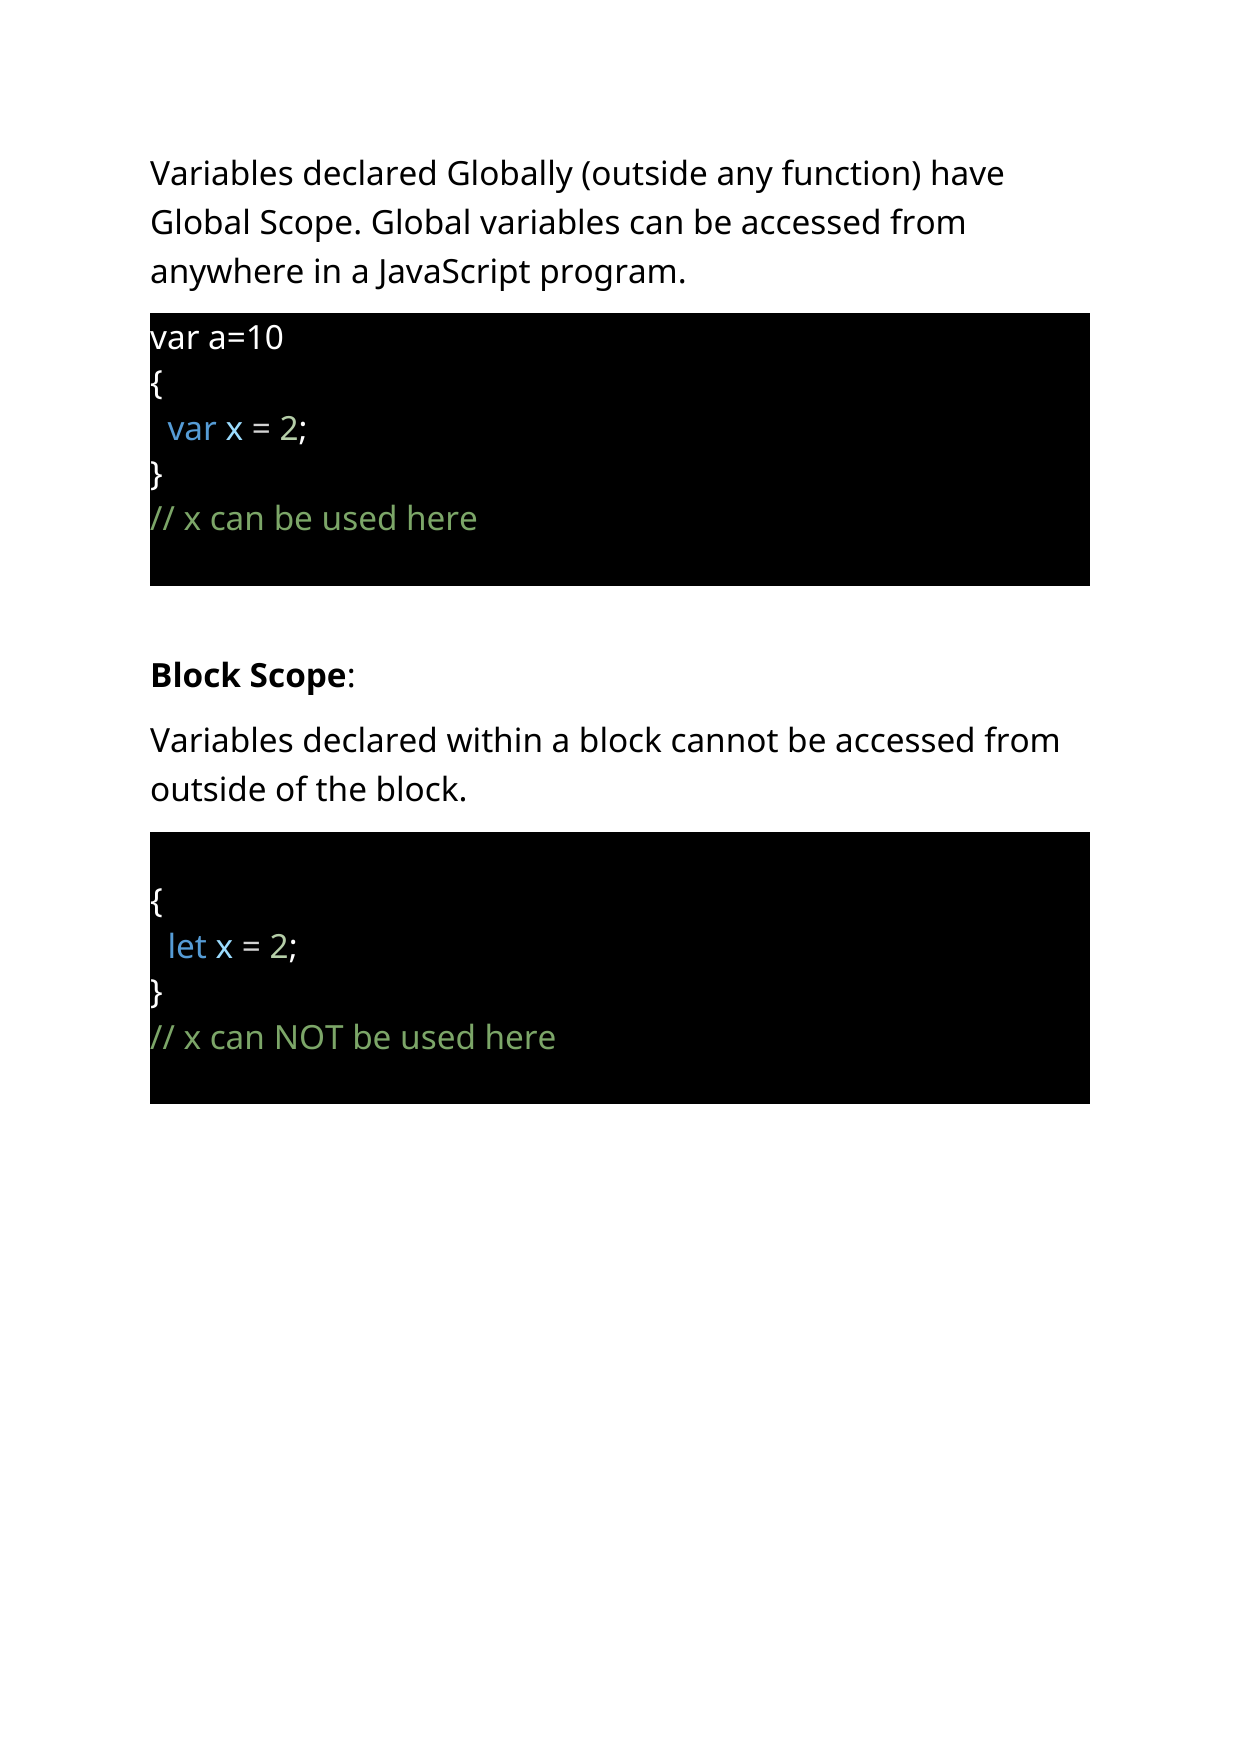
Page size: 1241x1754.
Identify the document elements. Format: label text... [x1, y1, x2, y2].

text Variables declared Globally (outside any function) have Global Scope. Global variables can be accessed from anywhere in a JavaScript program. [150, 150, 1090, 293]
text // x can be used here [150, 495, 1090, 541]
text } [150, 968, 1090, 1013]
text } [150, 450, 1090, 495]
text // x can NOT be used here [150, 1013, 1090, 1059]
text var a=10 [150, 313, 1090, 359]
text { [150, 877, 1090, 923]
text { [150, 359, 1090, 404]
text var x = 2; [150, 404, 1090, 450]
text Variables declared within a block cannot be accessed from outside of the block. [150, 717, 1090, 812]
text Block Scope: [150, 652, 1090, 697]
text let x = 2; [150, 923, 1090, 968]
